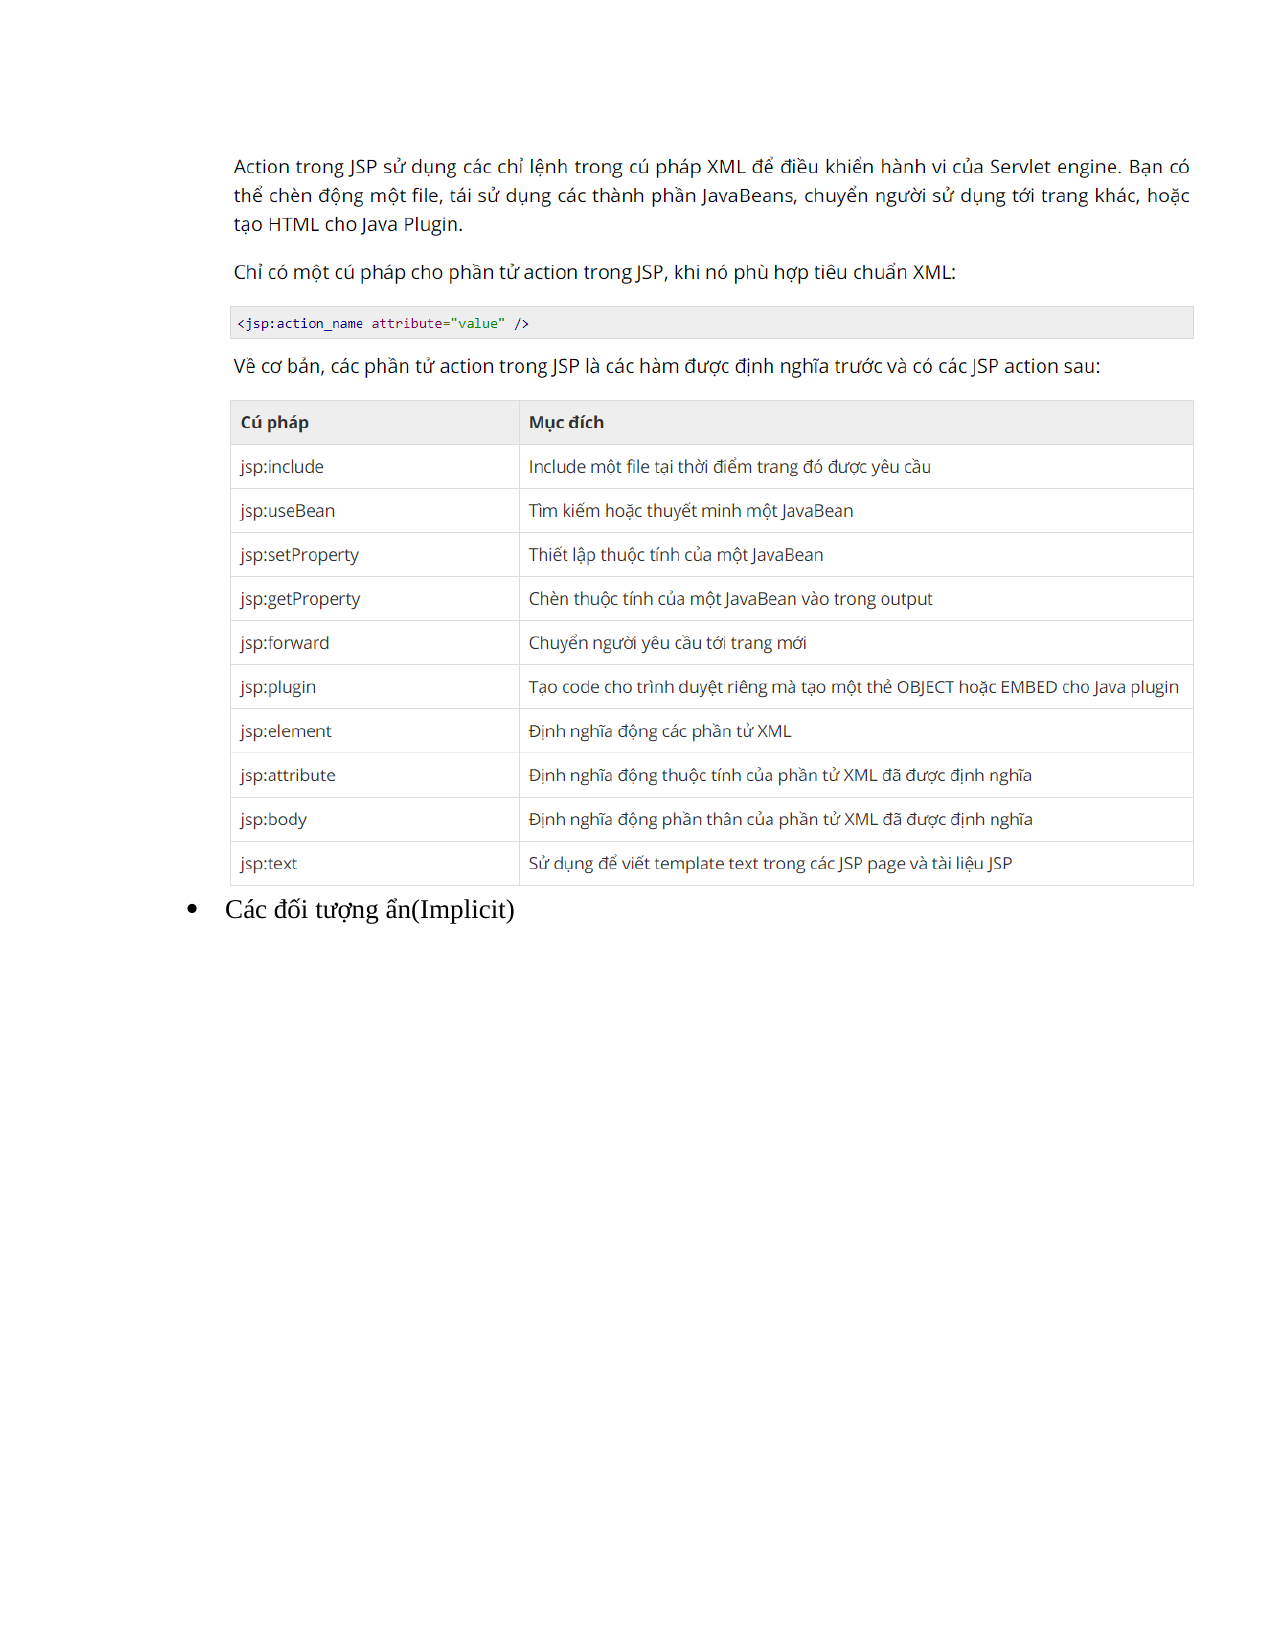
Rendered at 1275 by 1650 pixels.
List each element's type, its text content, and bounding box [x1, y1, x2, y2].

picture [225, 150, 1200, 892]
list Các đối tượng ẩn(Implicit) [187, 894, 1125, 925]
